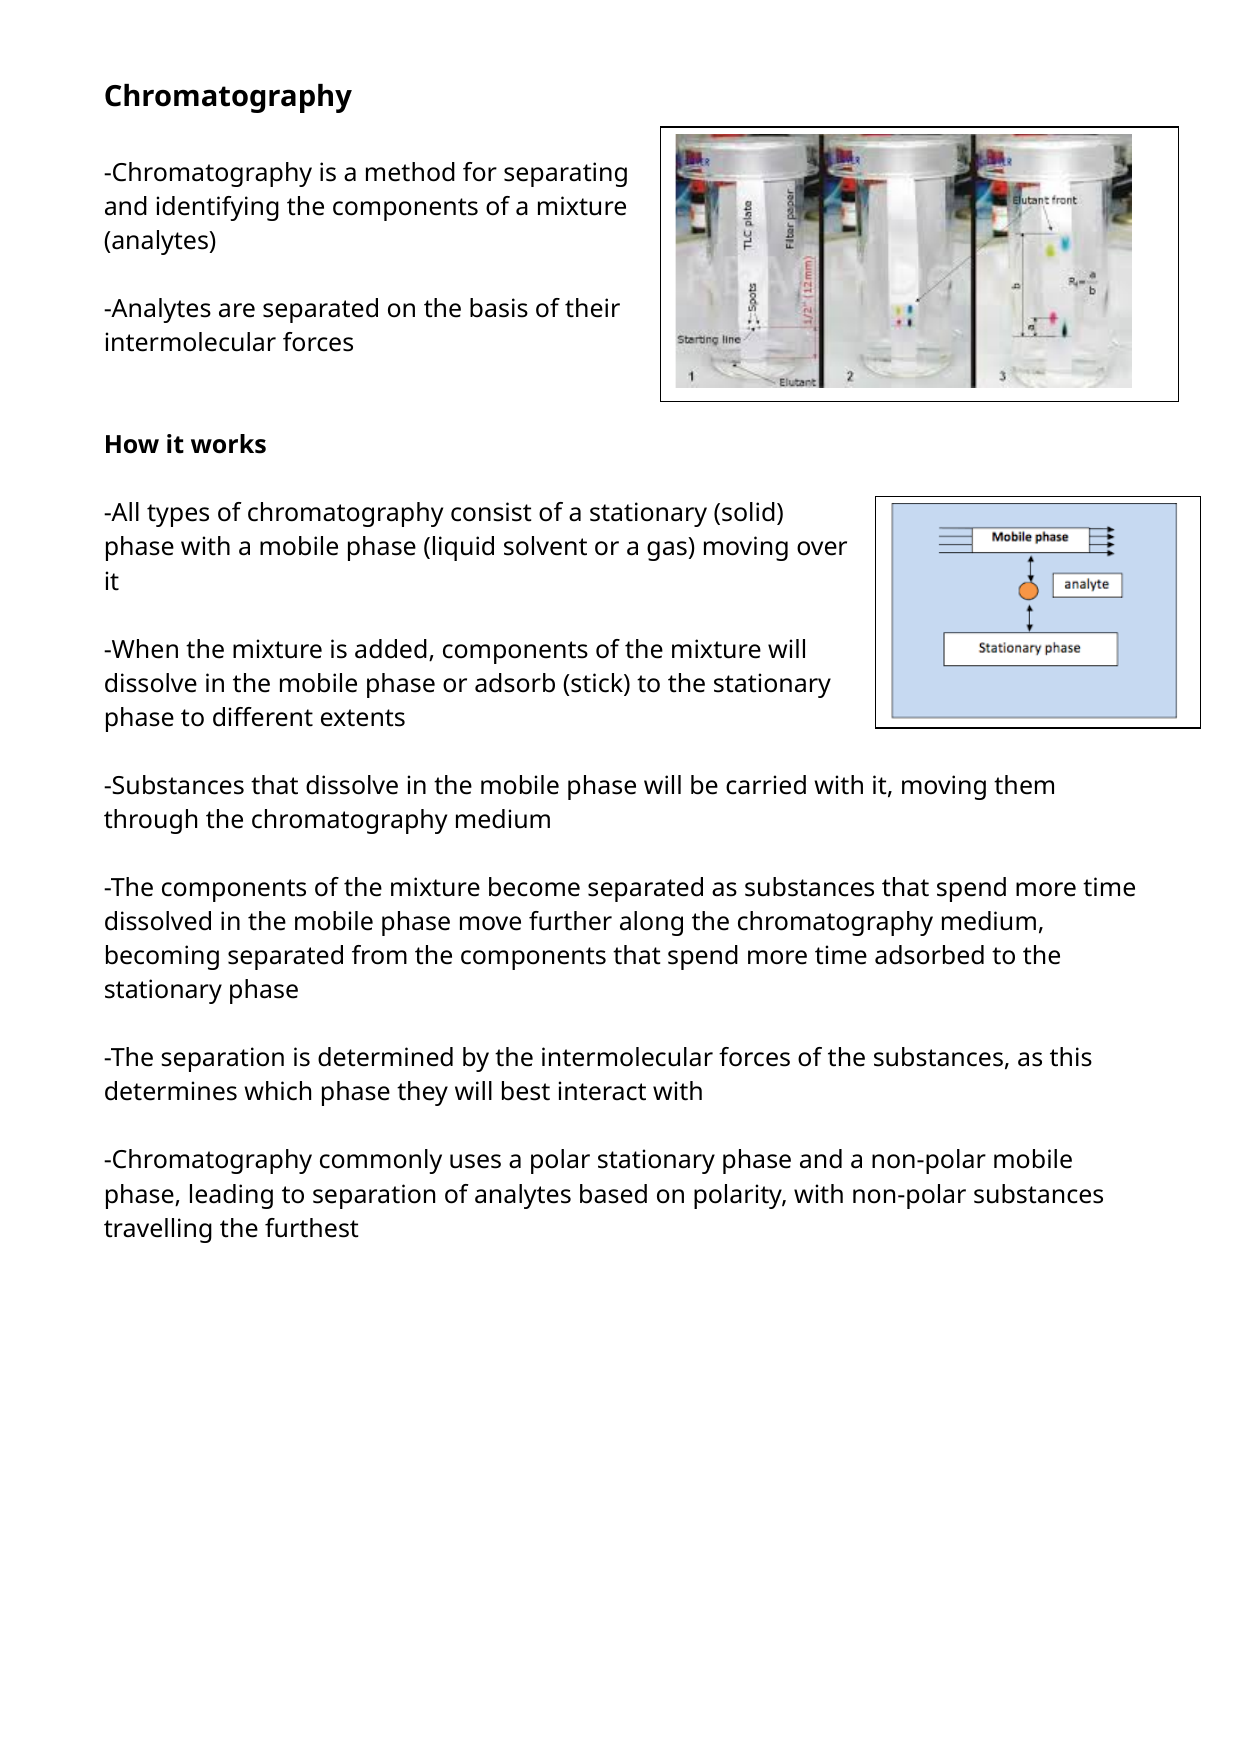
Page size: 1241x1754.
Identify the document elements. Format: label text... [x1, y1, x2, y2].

text -The components of the mixture become separated as substances that spend more time dissolved in the mobile phase move further along the chromatography medium, becoming separated from the components that spend more time adsorbed to the stationary phase [103, 870, 1152, 1006]
text -All types of chromatography consist of a stationary (solid) phase with a mobile phase (liquid solvent or a gas) moving over it [103, 495, 1152, 597]
text -Chromatography is a method for separating and identifying the components of a mixture (analytes) [103, 154, 660, 257]
text Chromatography [103, 75, 1152, 115]
text -Analytes are separated on the basis of their intermolecular forces [103, 291, 660, 359]
text How it works [103, 427, 1152, 461]
text -Substances that dissolve in the mobile phase will be carried with it, moving them through the chromatography medium [103, 767, 1152, 836]
text -Chromatography commonly uses a polar stationary phase and a non-polar mobile phase, leading to separation of analytes based on polarity, with non-polar substances travelling the furthest [103, 1142, 1152, 1244]
picture [675, 134, 1132, 388]
picture [890, 503, 1178, 720]
text -When the mixture is added, components of the mixture will dissolve in the mobile phase or adsorb (stick) to the stationary phase to different extents [103, 631, 1152, 733]
text -The separation is determined by the intermolecular forces of the substances, as this determines which phase they will best interact with [103, 1040, 1152, 1108]
